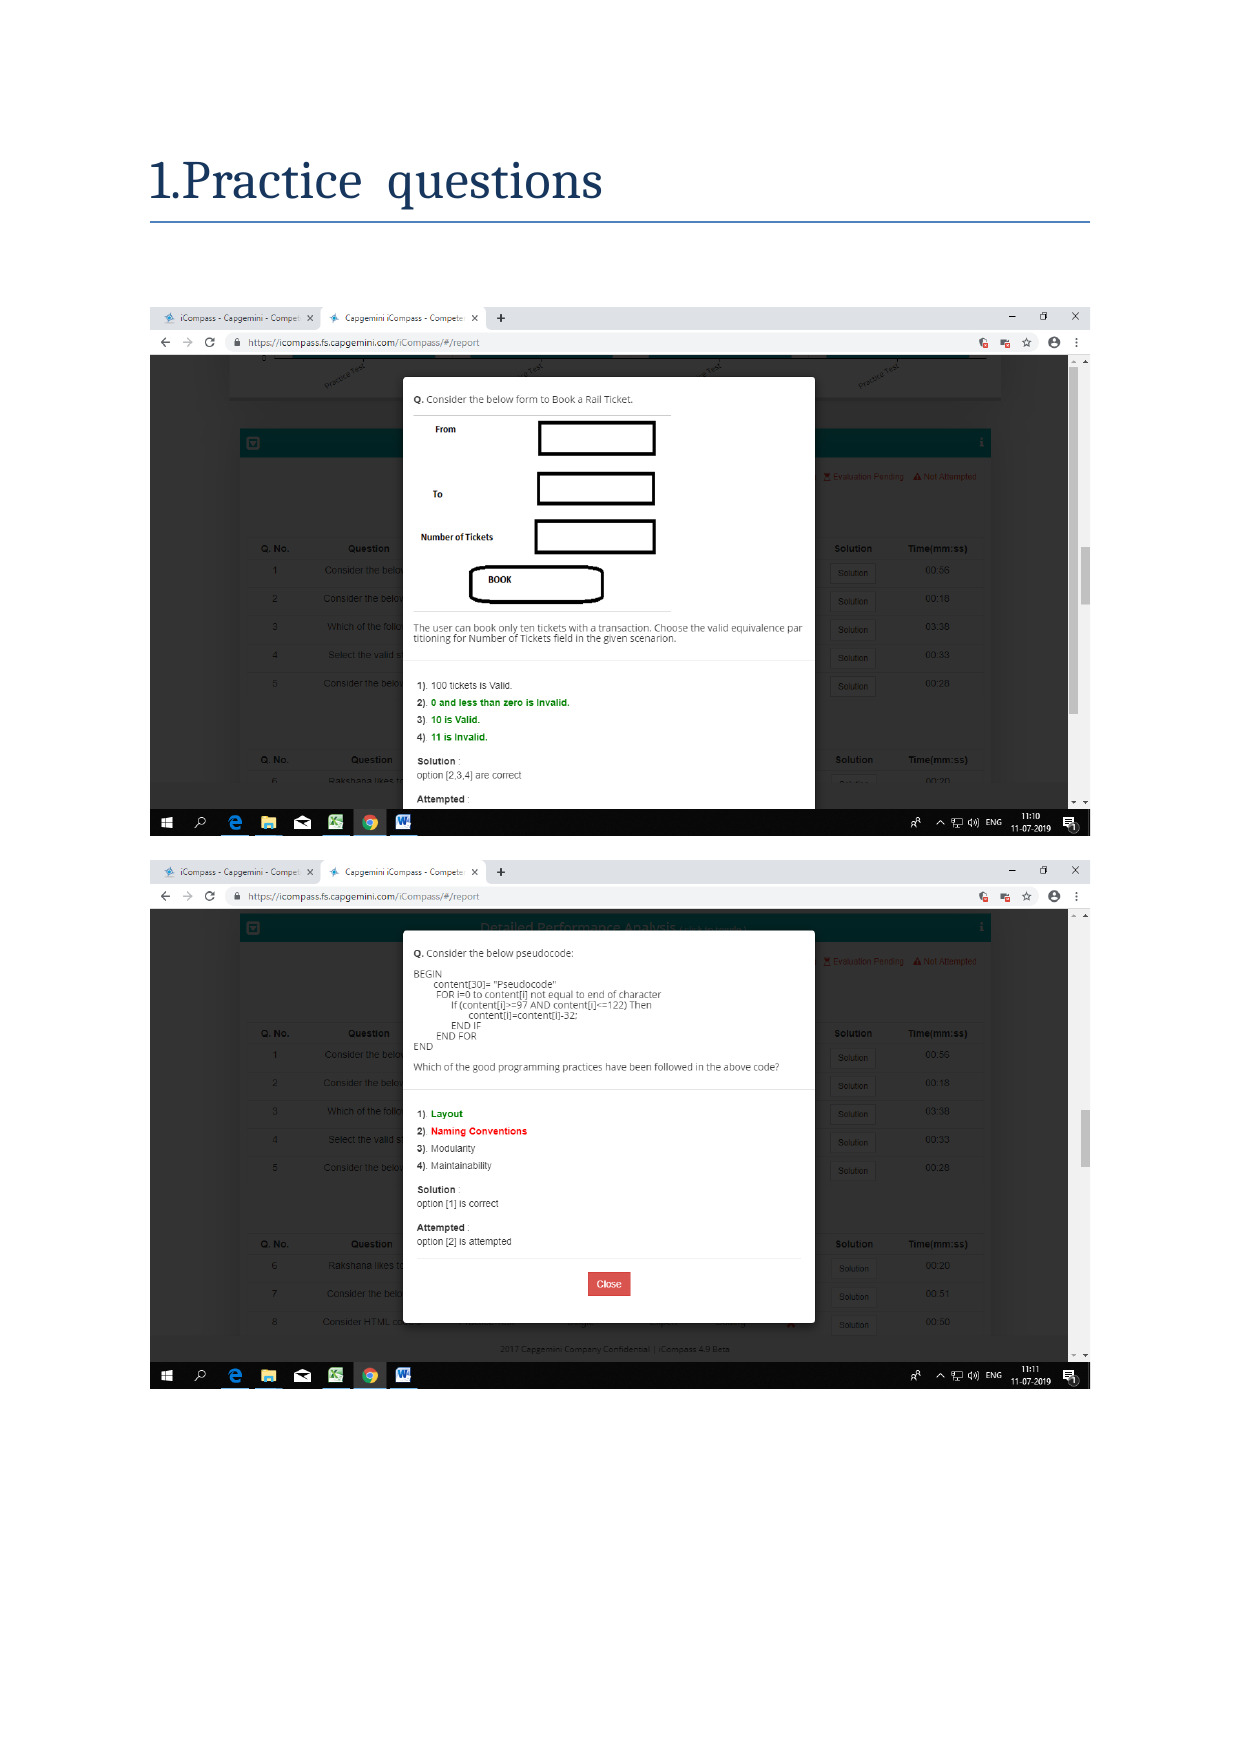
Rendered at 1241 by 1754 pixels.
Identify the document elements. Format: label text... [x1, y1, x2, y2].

picture [150, 860, 1091, 1389]
picture [150, 307, 1091, 836]
title 1.Practice questions [150, 150, 1090, 221]
